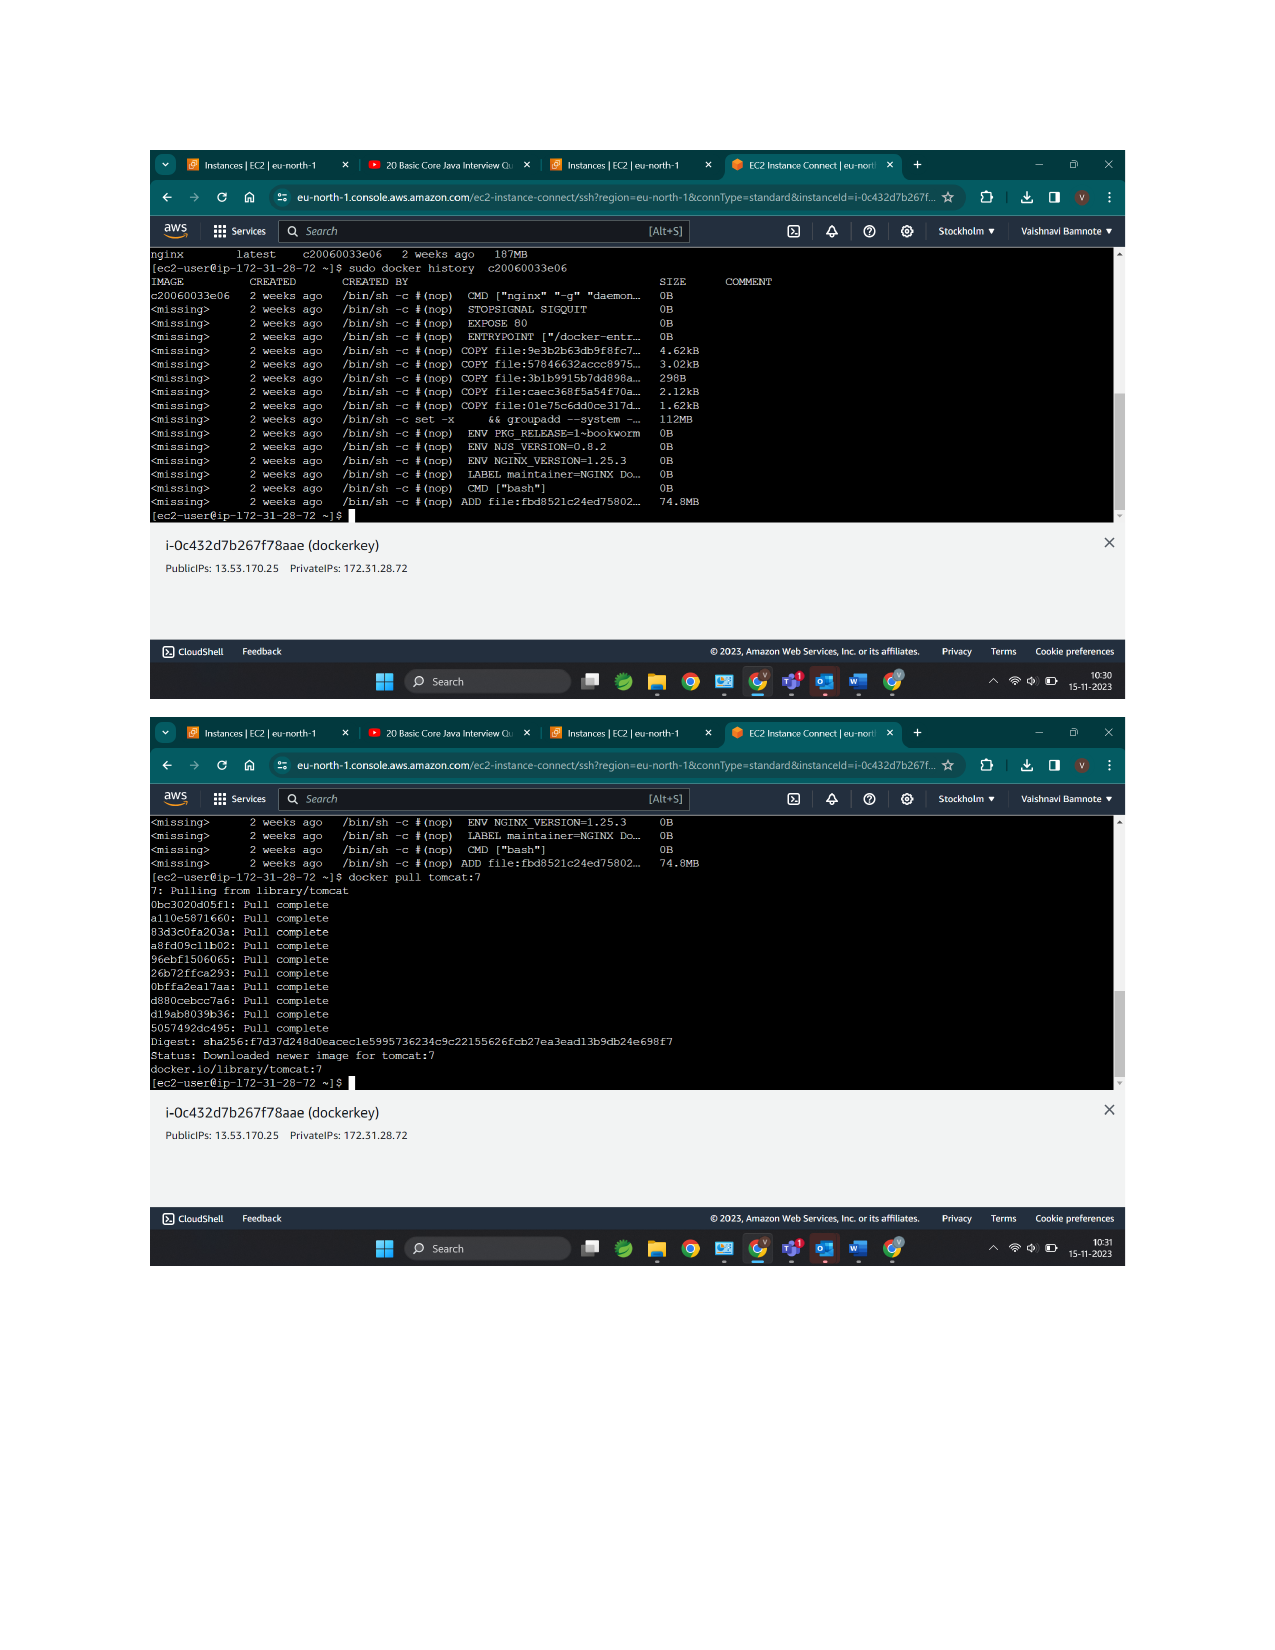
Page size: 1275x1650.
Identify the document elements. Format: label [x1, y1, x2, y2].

picture [150, 150, 1125, 699]
picture [150, 717, 1125, 1266]
